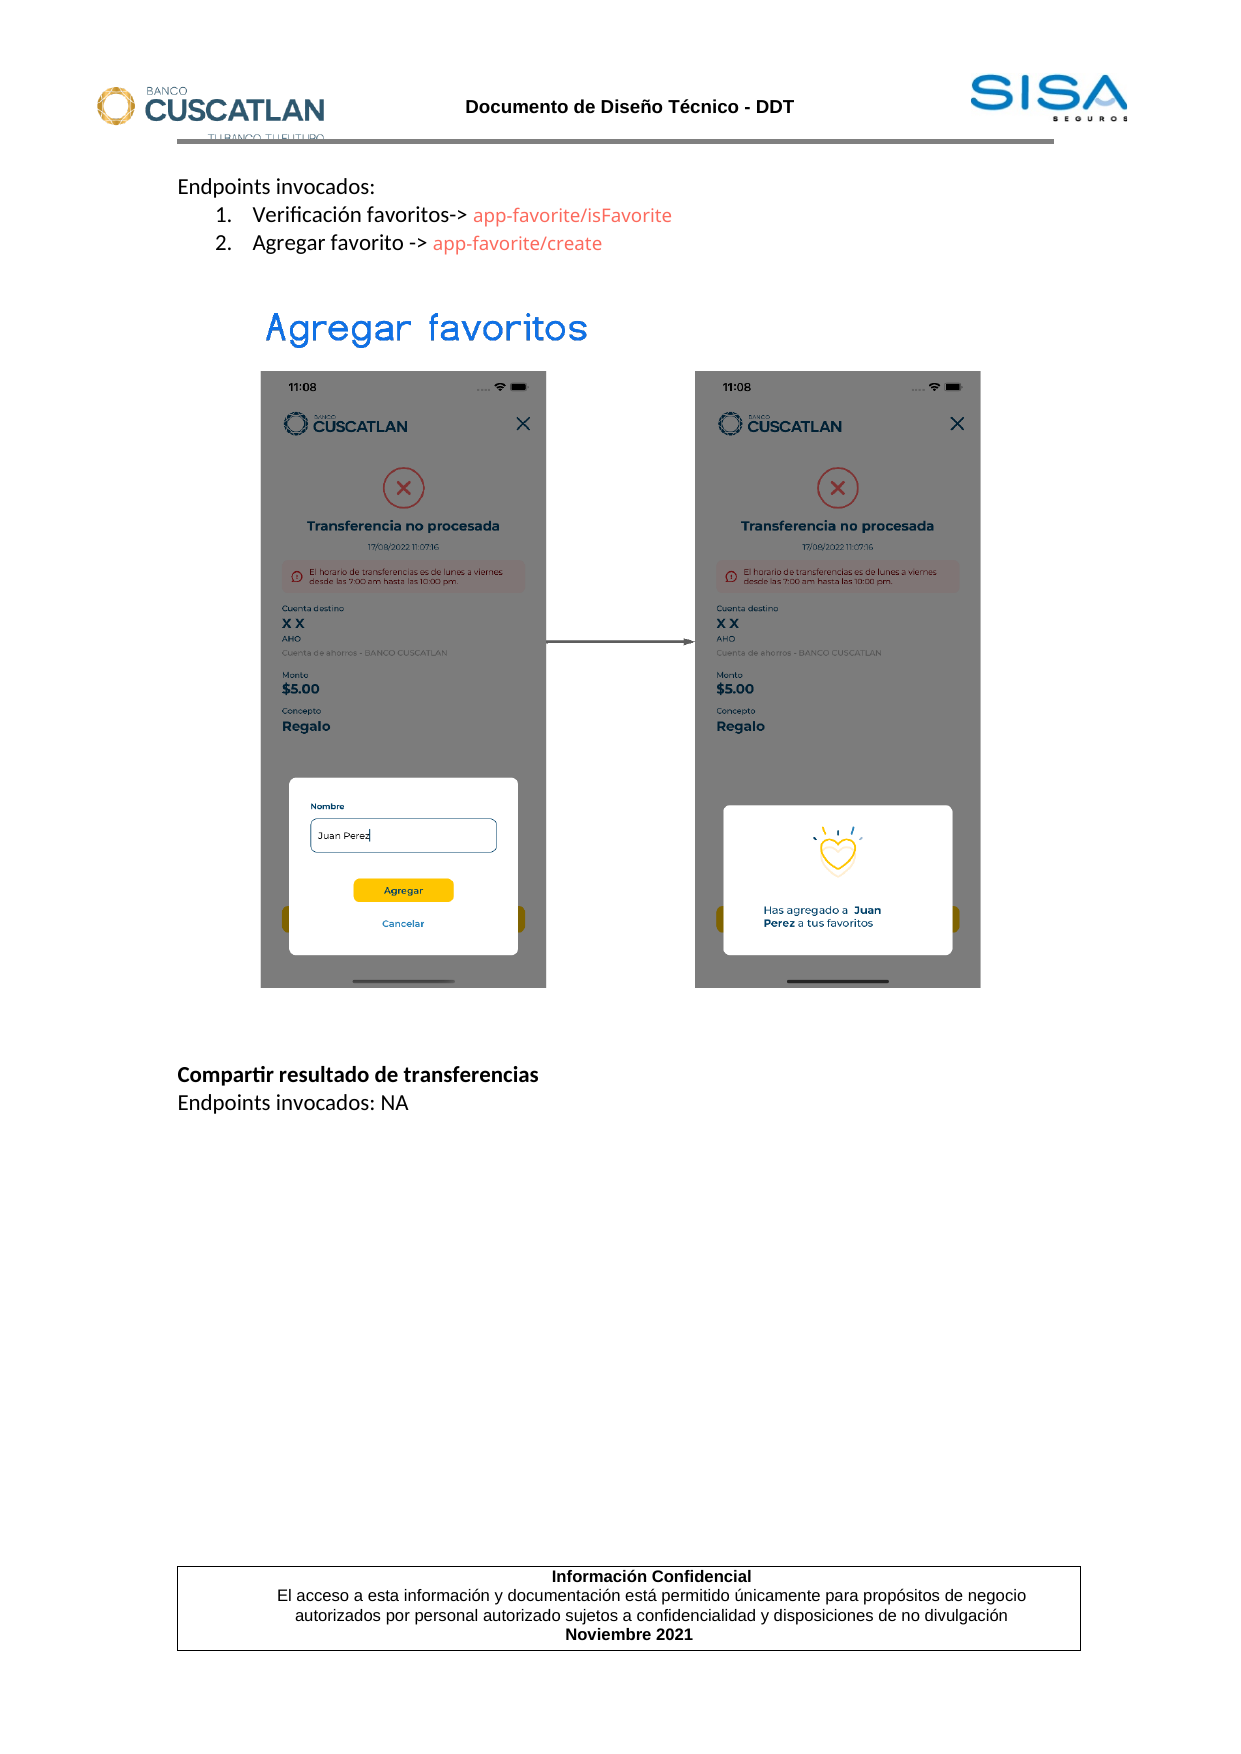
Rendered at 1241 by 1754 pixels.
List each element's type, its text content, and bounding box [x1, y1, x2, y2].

text Endpoints invocados: [177, 172, 1063, 201]
picture [970, 73, 1128, 122]
list Agregar favorito -> app-favorite/create [215, 228, 1063, 257]
list Verificación favoritos-> app-favorite/isFavorite [215, 201, 1063, 228]
text Endpoints invocados: NA [177, 1088, 1063, 1116]
text Compartir resultado de transferencias [177, 1060, 1063, 1088]
picture [85, 73, 336, 150]
picture [245, 285, 995, 1003]
